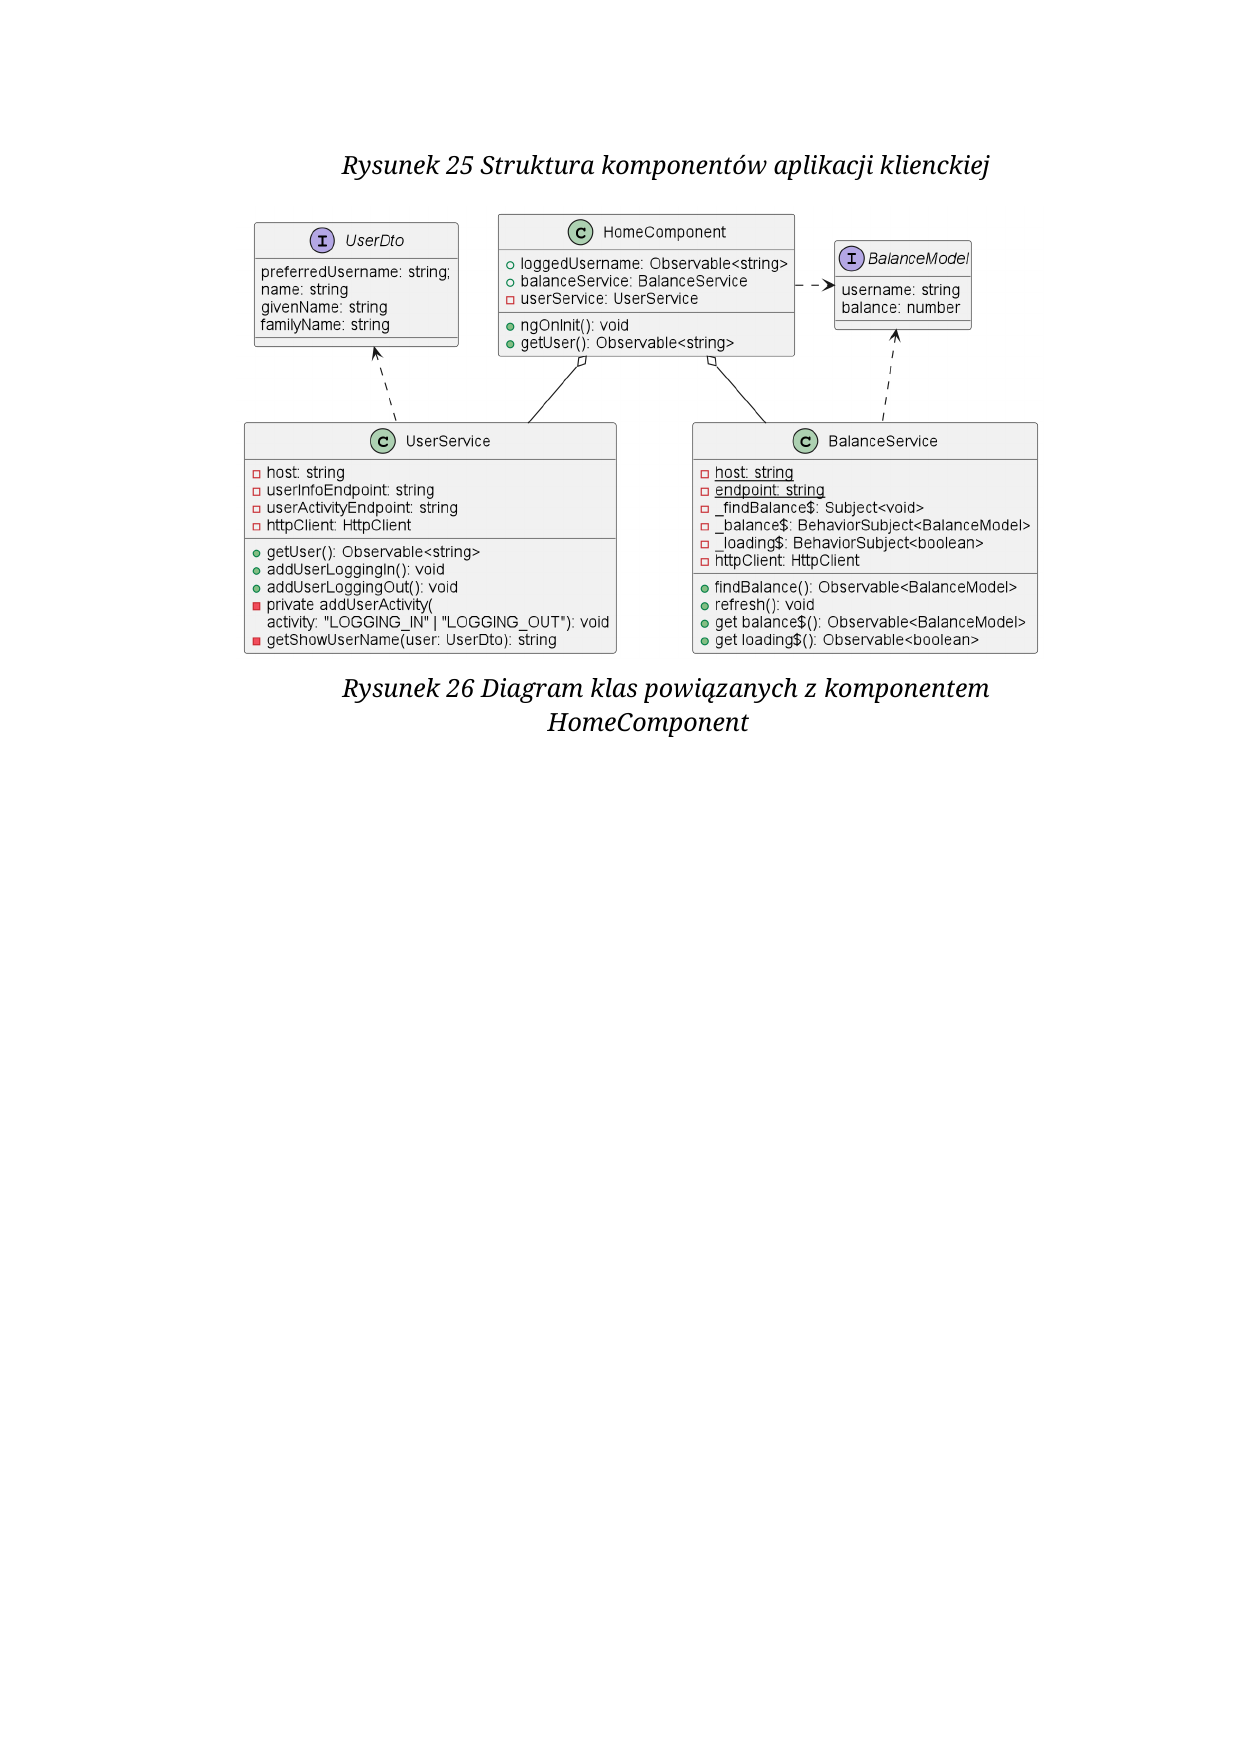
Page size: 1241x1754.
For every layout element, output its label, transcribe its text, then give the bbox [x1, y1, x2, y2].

picture [236, 206, 1044, 659]
